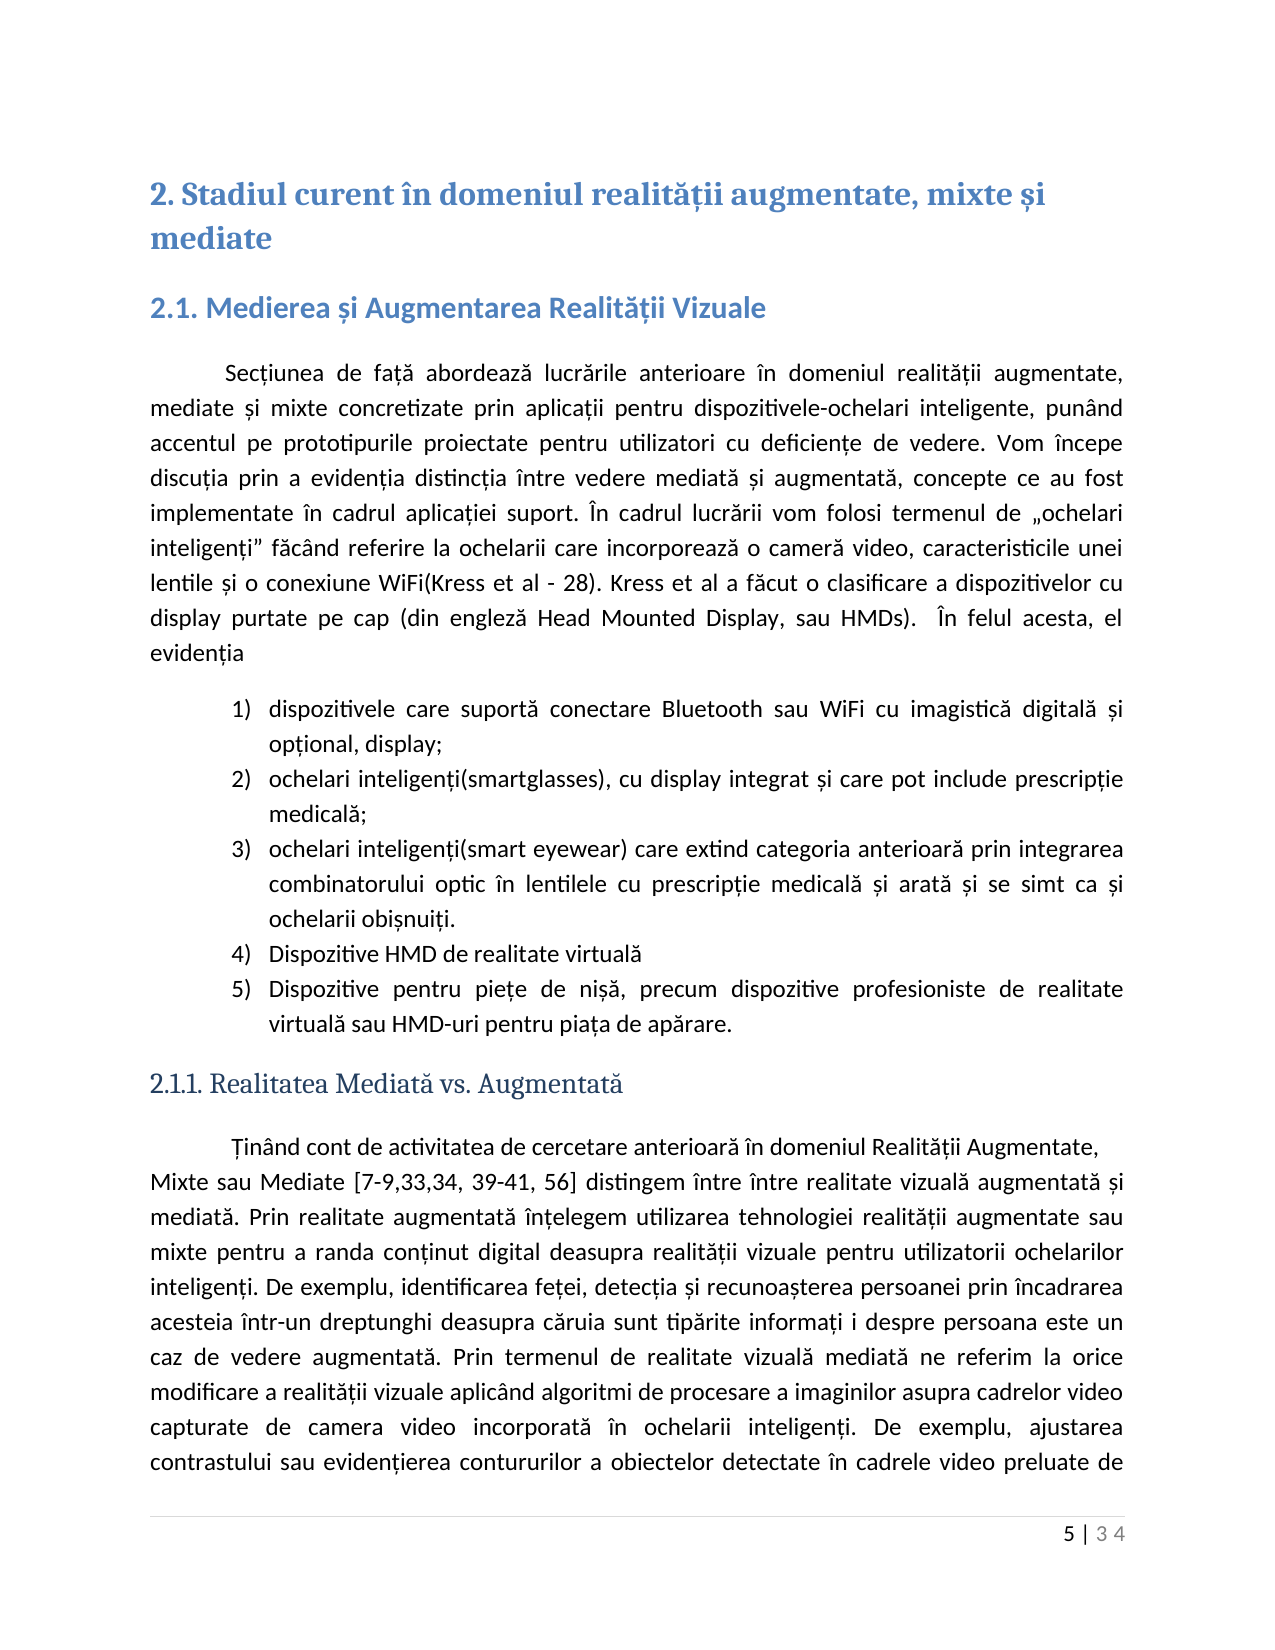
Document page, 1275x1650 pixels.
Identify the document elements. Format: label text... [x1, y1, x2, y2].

list ochelari inteligenți(smartglasses), cu display integrat și care pot include prescripție medicală; [231, 763, 1125, 828]
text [150, 1166, 1125, 1477]
subtitle 2.1.1. Realitatea Mediată vs. Augmentată [150, 1068, 1125, 1101]
list dispozitivele care suportă conectare Bluetooth sau WiFi cu imagistică digitală și opțional, display; [231, 693, 1125, 758]
subtitle 2. Stadiul curent în domeniul realității augmentate, mixte și mediate [150, 175, 1125, 257]
text Secțiunea de față abordează lucrările anterioare în domeniul realității augmentate, mediate și mixte concretizate prin aplicații pentru dispozitivele-ochelari inteligente, punând accentul pe prototipurile proiectate pentru utilizatori cu deficiențe de vedere. Vom începe discuția prin a evidenția distincția între vedere mediată și augmentată, concepte ce au fost implementate în cadrul aplicației suport. În cadrul lucrării vom folosi termenul de „ochelari inteligenți” făcând referire la ochelarii care incorporează o cameră video, caracteristicile unei lentile și o conexiune WiFi(Kress et al - 28). Kress et al a făcut o clasificare a dispozitivelor cu display purtate pe cap (din engleză Head Mounted Display, sau HMDs). În felul acesta, el evidenția [150, 357, 1125, 667]
list ochelari inteligenți(smart eyewear) care extind categoria anterioară prin integrarea combinatorului optic în lentilele cu prescripție medicală și arată și se simt ca și ochelarii obișnuiți. [231, 833, 1125, 933]
list Dispozitive pentru piețe de nișă, precum dispozitive profesioniste de realitate virtuală sau HMD-uri pentru piața de apărare. [231, 973, 1125, 1038]
list Dispozitive HMD de realitate virtuală [231, 938, 1125, 968]
text Ținând cont de activitatea de cercetare anterioară în domeniul Realității Augmentate, [231, 1131, 1125, 1162]
subtitle 2.1. Medierea și Augmentarea Realității Vizuale [150, 288, 1125, 326]
